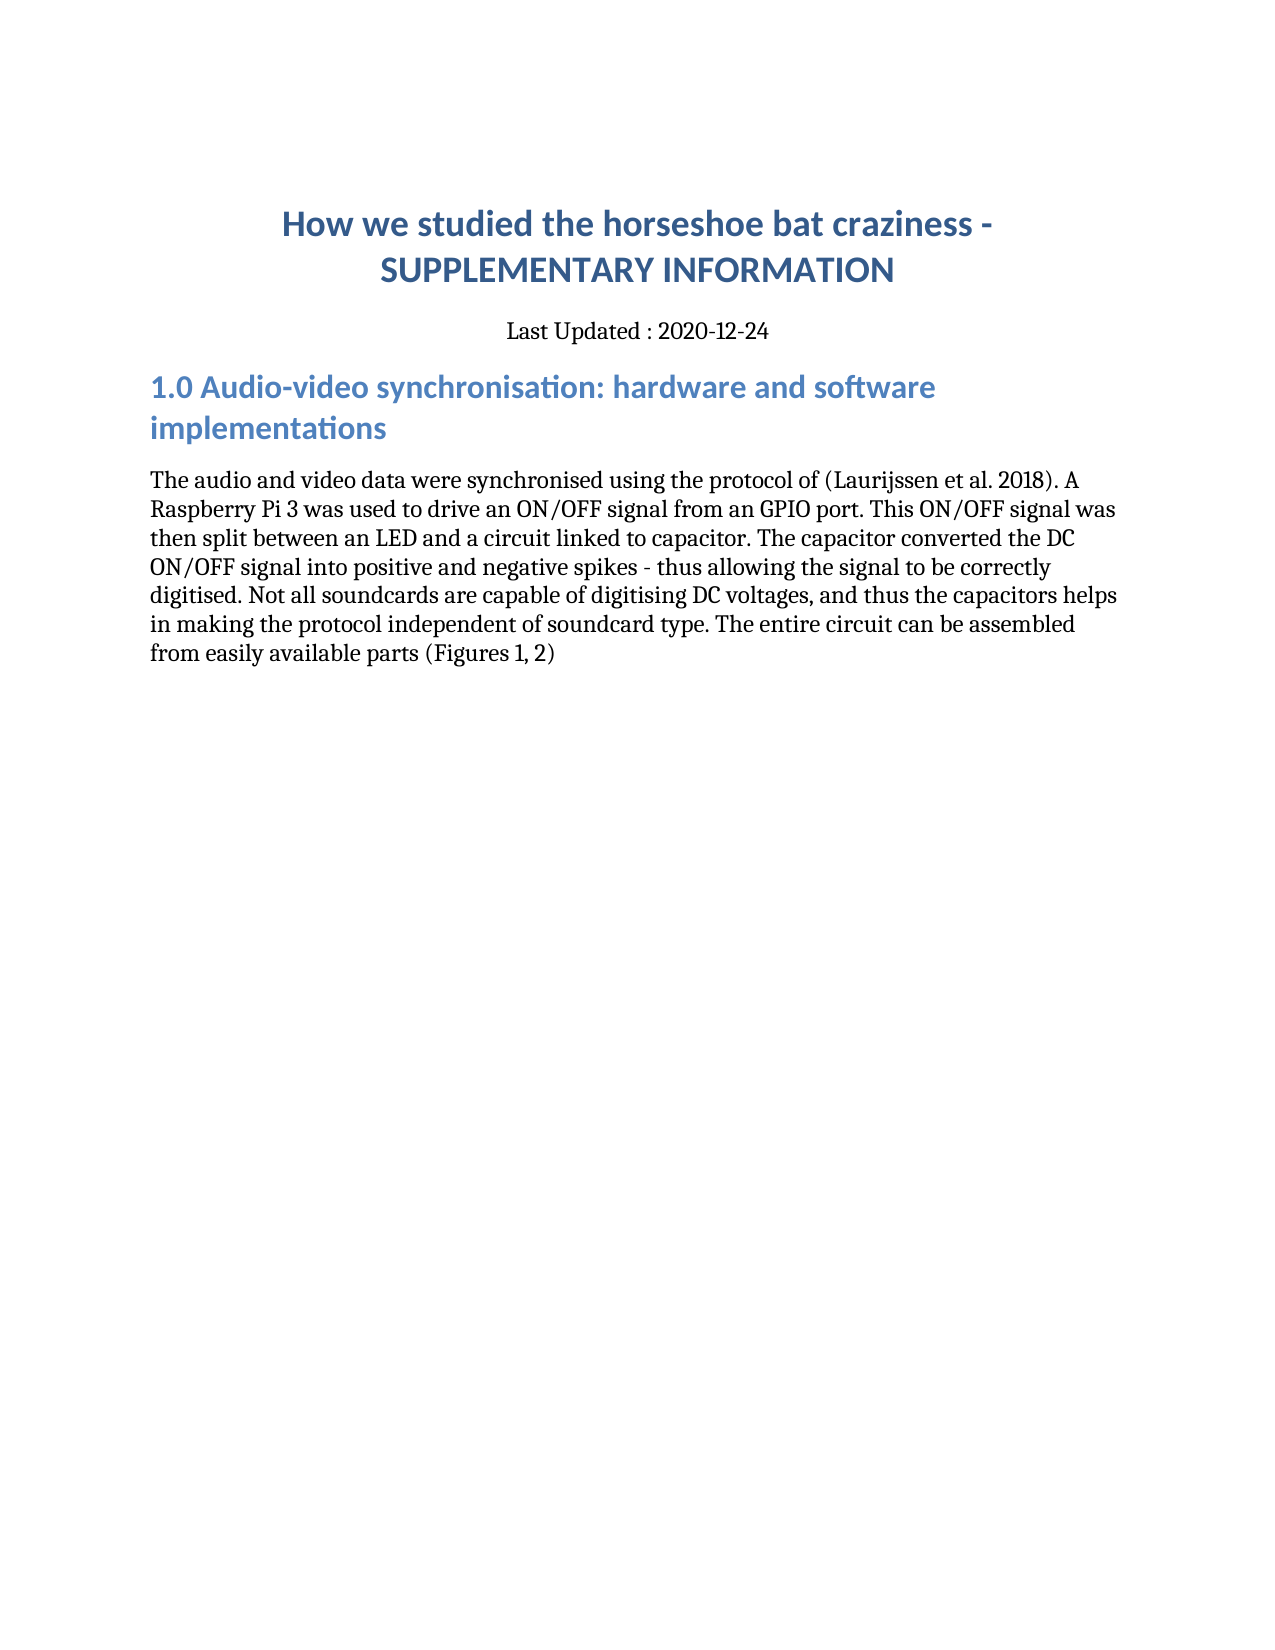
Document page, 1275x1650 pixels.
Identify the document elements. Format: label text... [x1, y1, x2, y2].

text The audio and video data were synchronised using the protocol of (Laurijssen et al. 2018). A Raspberry Pi 3 was used to drive an ON/OFF signal from an GPIO port. This ON/OFF signal was then split between an LED and a circuit linked to capacitor. The capacitor converted the DC ON/OFF signal into positive and negative spikes - thus allowing the signal to be correctly digitised. Not all soundcards are capable of digitising DC voltages, and thus the capacitors helps in making the protocol independent of soundcard type. The entire circuit can be assembled from easily available parts (Figures 1, 2) [150, 466, 1125, 668]
text Last Updated : 2020-12-24 [150, 317, 1125, 345]
subtitle 1.0 Audio-video synchronisation: hardware and software implementations [150, 366, 1125, 448]
title How we studied the horseshoe bat craziness - SUPPLEMENTARY INFORMATION [150, 200, 1125, 292]
